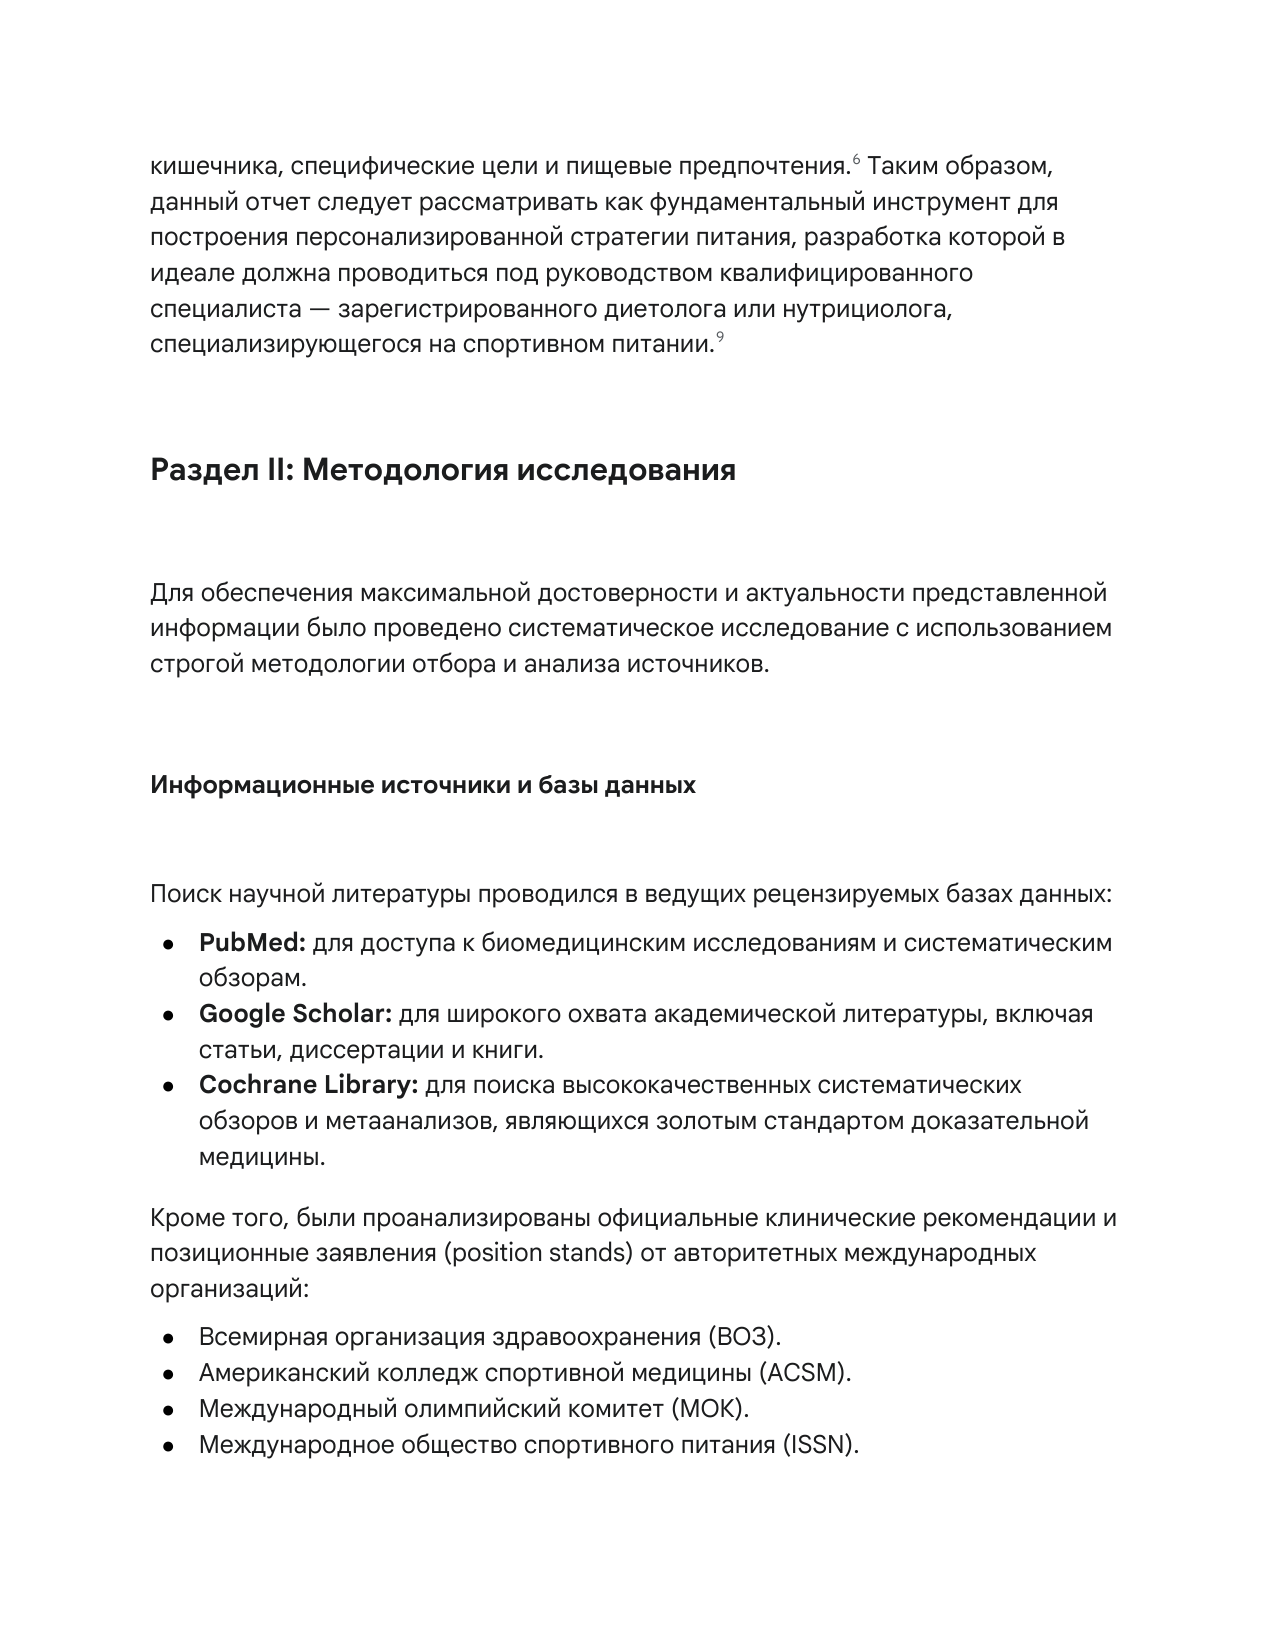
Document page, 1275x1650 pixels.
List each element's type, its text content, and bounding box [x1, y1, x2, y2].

text Кроме того, были проанализированы официальные клинические рекомендации и позиционные заявления (position stands) от авторитетных международных организаций: [150, 1202, 1125, 1305]
text Для обеспечения максимальной достоверности и актуальности представленной информации было проведено систематическое исследование с использованием строгой методологии отбора и анализа источников. [150, 577, 1125, 679]
list PubMed: для доступа к биомедицинским исследованиям и систематическим обзорам. [161, 927, 1125, 994]
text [150, 150, 1125, 360]
list Google Scholar: для широкого охвата академической литературы, включая статьи, диссертации и книги. [161, 998, 1125, 1065]
text Поиск научной литературы проводился в ведущих рецензируемых базах данных: [150, 879, 1125, 910]
list Американский колледж спортивной медицины (ACSM). [161, 1357, 1125, 1389]
subtitle Информационные источники и базы данных [150, 770, 1125, 801]
list Cochrane Library: для поиска высококачественных систематических обзоров и метаанализов, являющихся золотым стандартом доказательной медицины. [161, 1070, 1125, 1173]
list Международное общество спортивного питания (ISSN). [161, 1429, 1125, 1460]
subtitle Раздел II: Методология исследования [150, 450, 1125, 489]
list Всемирная организация здравоохранения (ВОЗ). [161, 1322, 1125, 1353]
list Международный олимпийский комитет (МОК). [161, 1393, 1125, 1424]
